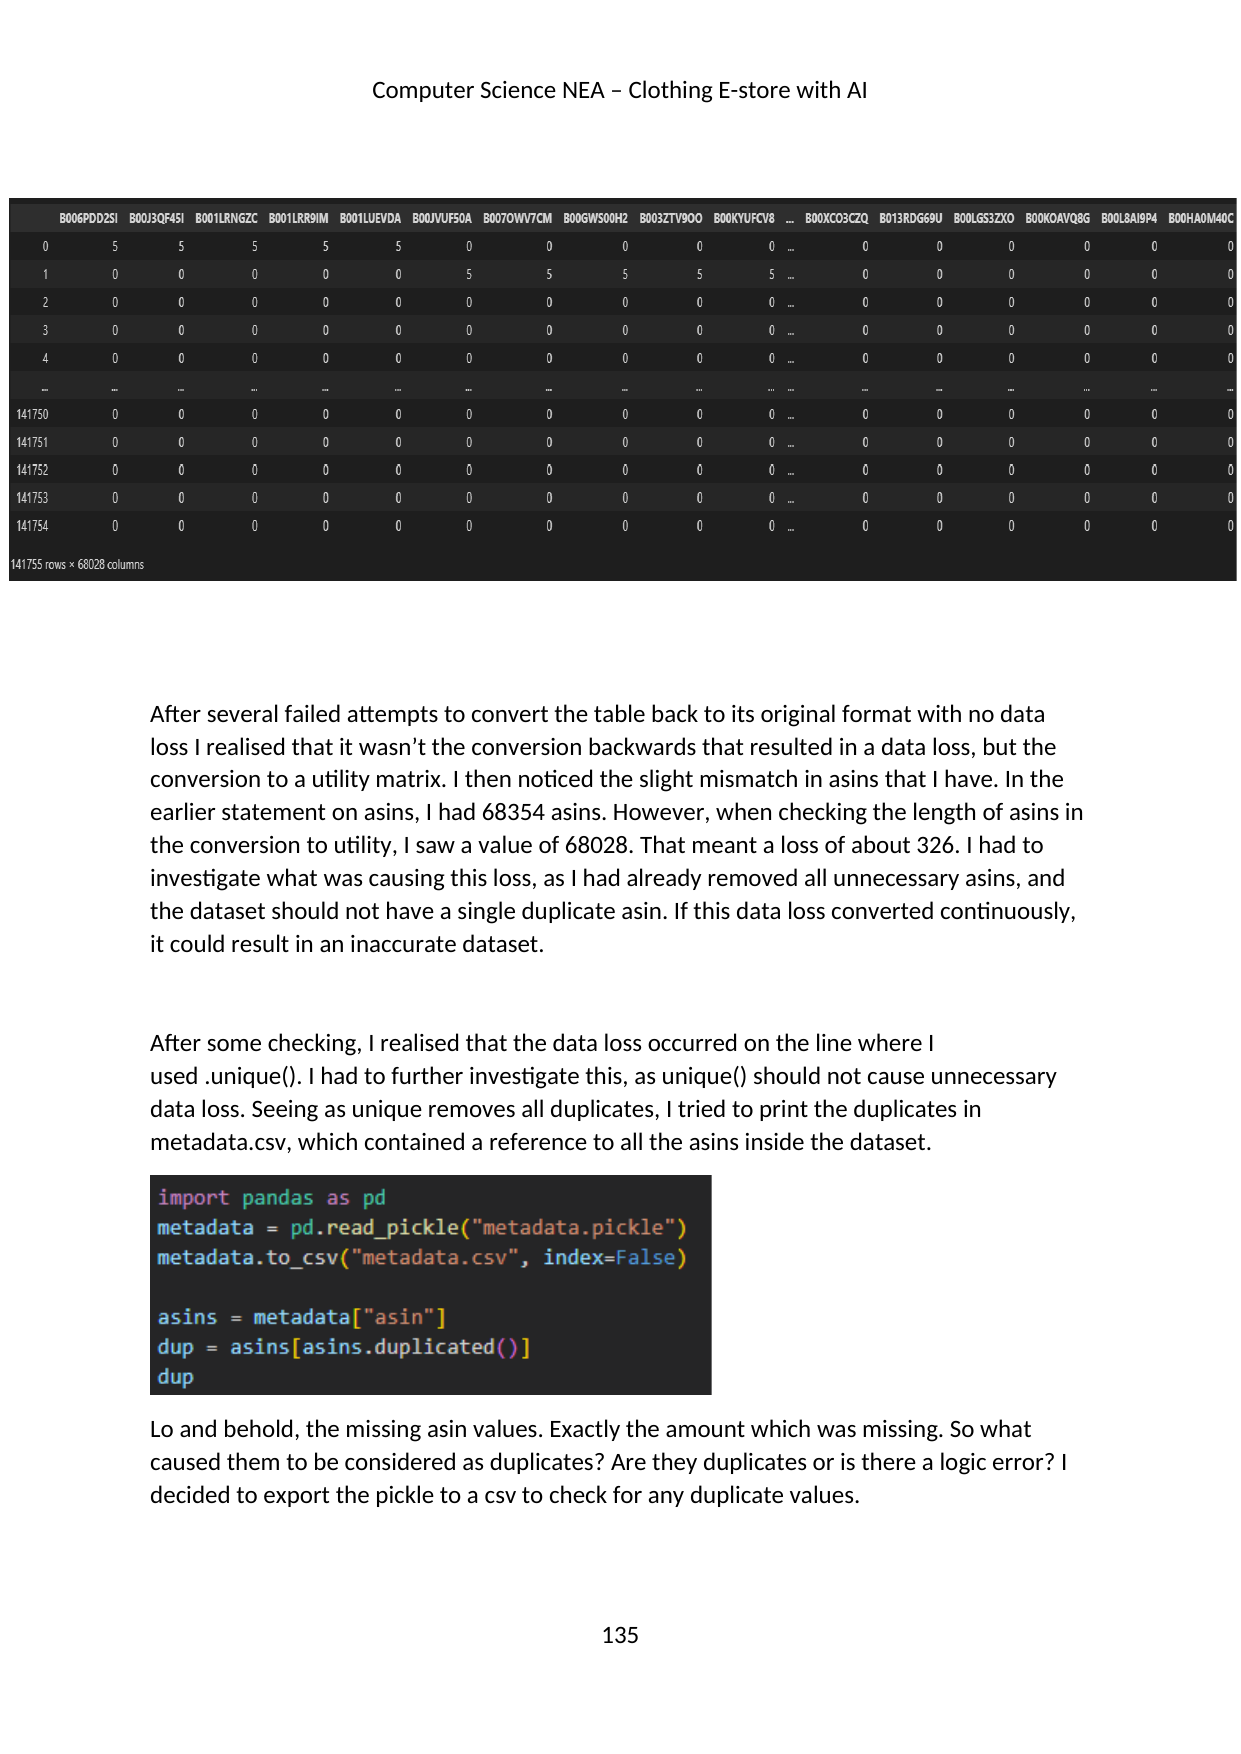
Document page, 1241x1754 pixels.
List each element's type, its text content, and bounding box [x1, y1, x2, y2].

picture [150, 1126, 712, 1345]
text Lo and behold, the missing asin values. Exactly the amount which was missing. So what caused them to be considered as duplicates? Are they duplicates or is there a logic error? I decided to export the pickle to a csv to check for any duplicate values. [150, 1364, 1090, 1460]
picture [8, 198, 1236, 580]
text After several failed attempts to convert the table back to its original format with no data loss I realised that it wasn’t the conversion backwards that resulted in a data loss, but the conversion to a utility matrix. I then noticed the slight mismatch in asins that I have. In the earlier statement on asins, I had 68354 asins. However, when checking the length of asins in the conversion to utility, I saw a value of 68028. That meant a loss of about 326. I had to investigate what was causing this loss, as I had already removed all unnecessary asins, and the dataset should not have a single duplicate asin. If this data loss converted continuously, it could result in an inaccurate dataset. [150, 648, 1090, 909]
text After some checking, I realised that the data loss occurred on the line where I used .unique(). I had to further investigate this, as unique() should not cause unnecessary data loss. Seeing as unique removes all duplicates, I tried to print the duplicates in metadata.csv, which contained a reference to all the asins inside the dataset. [150, 978, 1090, 1107]
